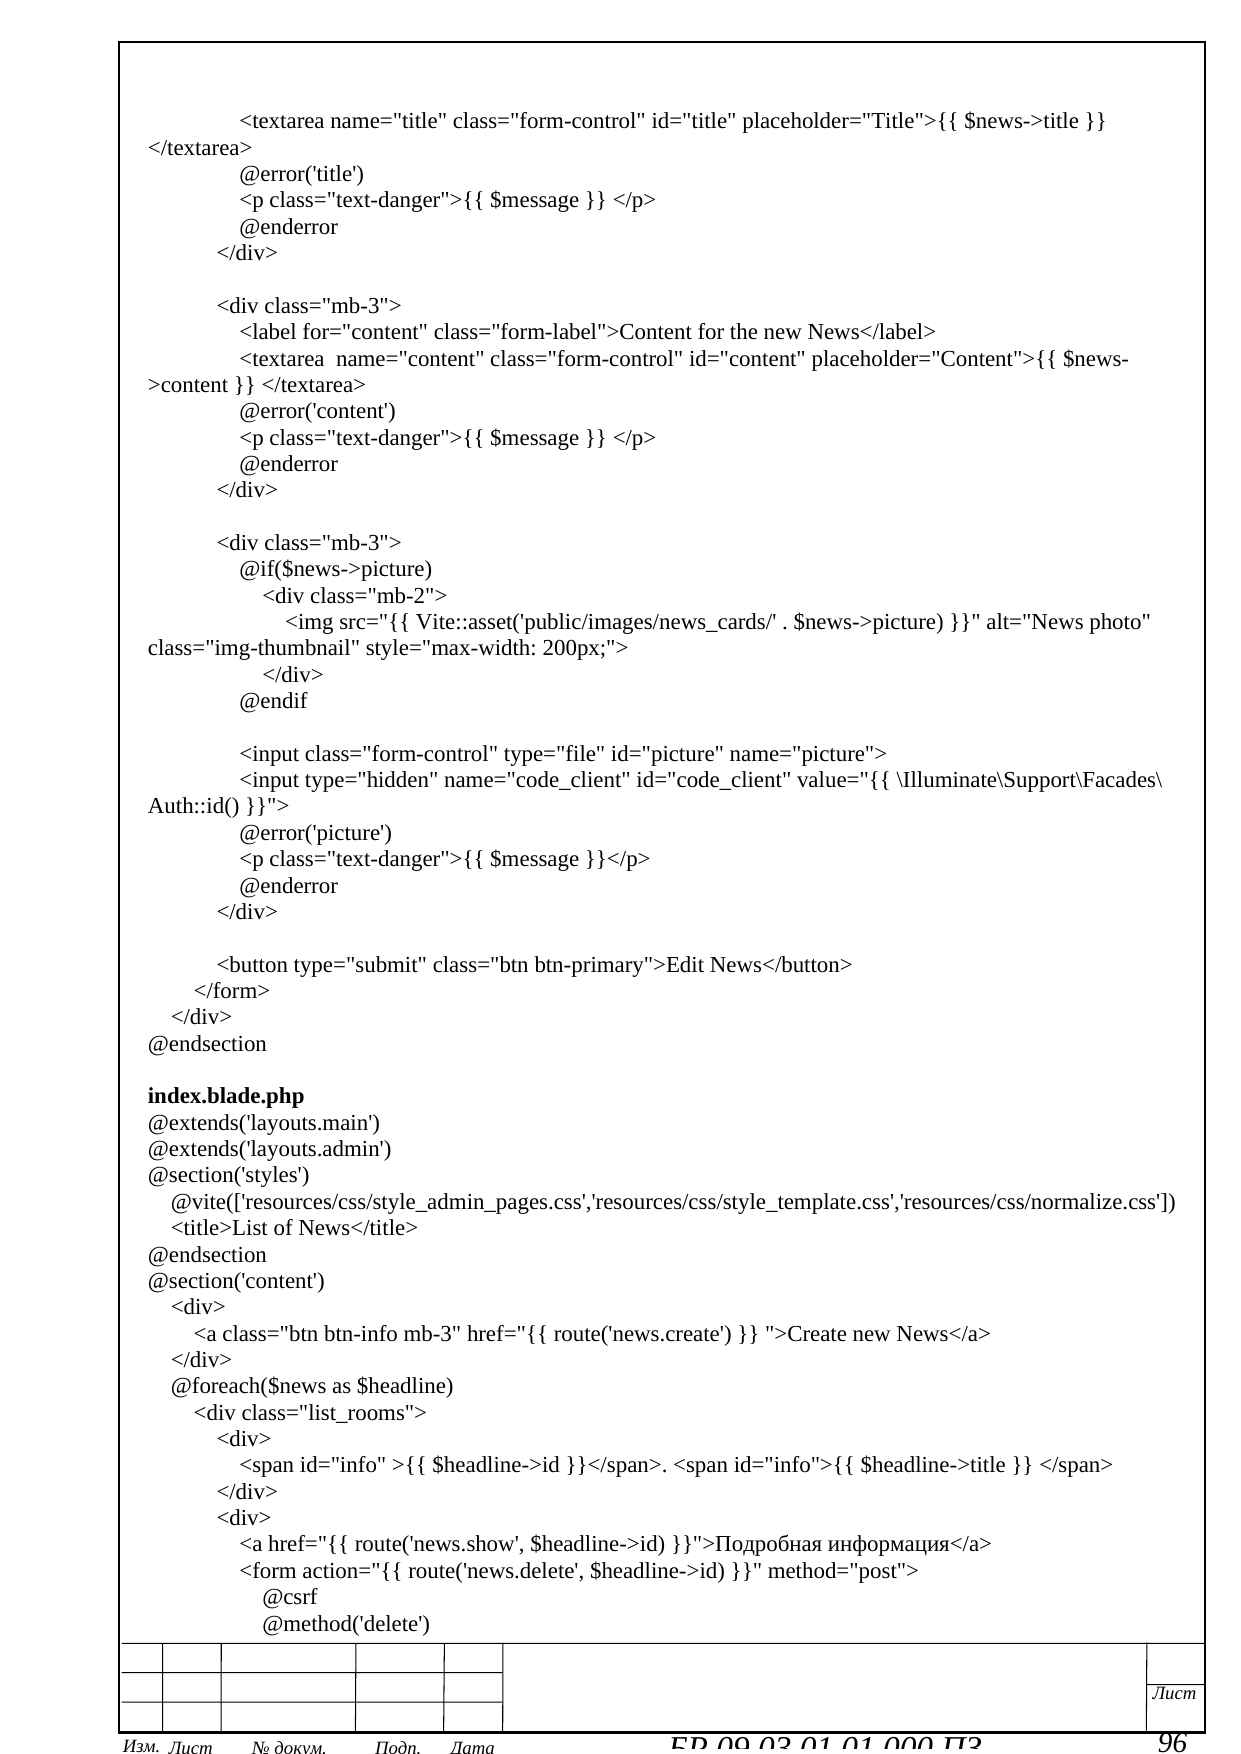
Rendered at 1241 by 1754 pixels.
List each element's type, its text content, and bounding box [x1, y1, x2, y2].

text @enderror [148, 450, 1181, 476]
text <div> [148, 1504, 1181, 1531]
text </div> [148, 239, 1181, 266]
text <a class="btn btn-info mb-3" href="{{ route('news.create') }} ">Create new News</a> [148, 1320, 1181, 1346]
text <div> [148, 1293, 1181, 1320]
text <textarea name="content" class="form-control" id="content" placeholder="Content">{{ $news->content }} </textarea> [148, 344, 1181, 397]
text @error('title') [148, 160, 1181, 186]
text <div> [148, 1425, 1181, 1451]
text @endif [148, 687, 1181, 713]
text <input type="hidden" name="code_client" id="code_client" value="{{ \Illuminate\Support\Facades\Auth::id() }}"> [148, 766, 1181, 819]
text </div> [148, 1478, 1181, 1504]
text <textarea name="title" class="form-control" id="title" placeholder="Title">{{ $news->title }} </textarea> [148, 107, 1181, 160]
text @endsection [148, 1241, 1181, 1267]
text <div class="list_rooms"> [148, 1399, 1181, 1425]
text <p class="text-danger">{{ $message }} </p> [148, 186, 1181, 213]
text @extends('layouts.admin') [148, 1135, 1181, 1162]
text <div class="mb-3"> [148, 529, 1181, 555]
text @section('content') [148, 1267, 1181, 1293]
text <div class="mb-2"> [148, 582, 1181, 608]
text @vite(['resources/css/style_admin_pages.css','resources/css/style_template.css','resources/css/normalize.css']) [148, 1188, 1181, 1214]
text <label for="content" class="form-label">Content for the new News</label> [148, 318, 1181, 344]
text </div> [148, 1346, 1181, 1372]
text <form action="{{ route('news.delete', $headline->id) }}" method="post"> [148, 1557, 1181, 1583]
text </form> [148, 977, 1181, 1003]
text @method('delete') [148, 1609, 1181, 1636]
text </div> [148, 898, 1181, 924]
text <div class="mb-3"> [148, 292, 1181, 318]
text <img src="{{ Vite::asset('public/images/news_cards/' . $news->picture) }}" alt="News photo" class="img-thumbnail" style="max-width: 200px;"> [148, 608, 1181, 661]
text @error('content') [148, 397, 1181, 424]
text </div> [148, 1003, 1181, 1030]
text <a href="{{ route('news.show', $headline->id) }}">Подробная информация</a> [148, 1531, 1181, 1557]
text @error('picture') [148, 819, 1181, 845]
text <input class="form-control" type="file" id="picture" name="picture"> [148, 740, 1181, 766]
text @csrf [148, 1583, 1181, 1609]
text <title>List of News</title> [148, 1214, 1181, 1241]
text <span id="info" >{{ $headline->id }}</span>. <span id="info">{{ $headline->title }} </span> [148, 1451, 1181, 1478]
text @foreach($news as $headline) [148, 1372, 1181, 1399]
text </div> [148, 476, 1181, 503]
text @enderror [148, 872, 1181, 898]
text <p class="text-danger">{{ $message }}</p> [148, 845, 1181, 872]
text index.blade.php [148, 1082, 1181, 1109]
text <button type="submit" class="btn btn-primary">Edit News</button> [148, 951, 1181, 977]
text @extends('layouts.main') [148, 1109, 1181, 1135]
text </div> [148, 661, 1181, 687]
text <p class="text-danger">{{ $message }} </p> [148, 424, 1181, 450]
text @section('styles') [148, 1162, 1181, 1188]
text @endsection [148, 1030, 1181, 1056]
text @enderror [148, 213, 1181, 239]
text @if($news->picture) [148, 555, 1181, 582]
